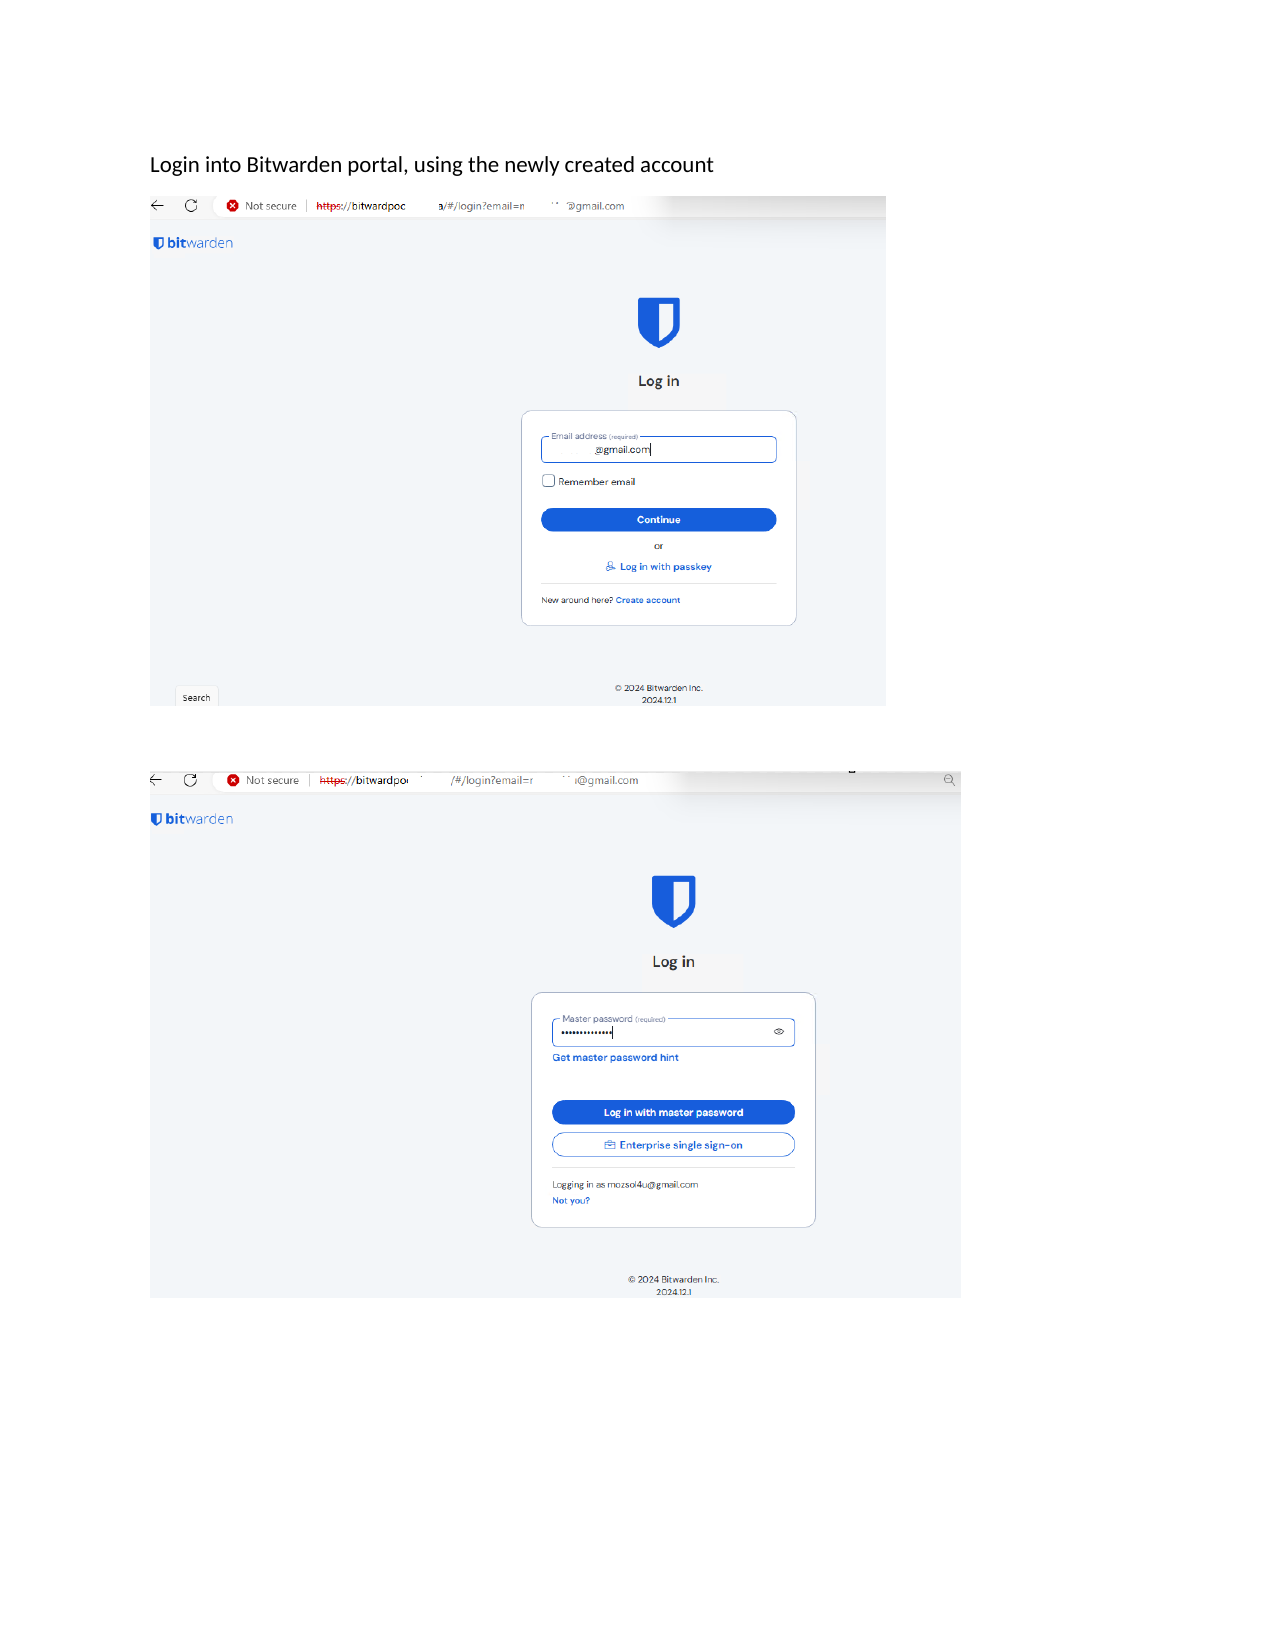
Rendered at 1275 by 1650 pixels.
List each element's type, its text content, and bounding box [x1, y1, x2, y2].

picture [150, 196, 886, 706]
text Login into Bitwarden portal, using the newly created account [150, 150, 1125, 178]
picture [150, 771, 961, 1298]
